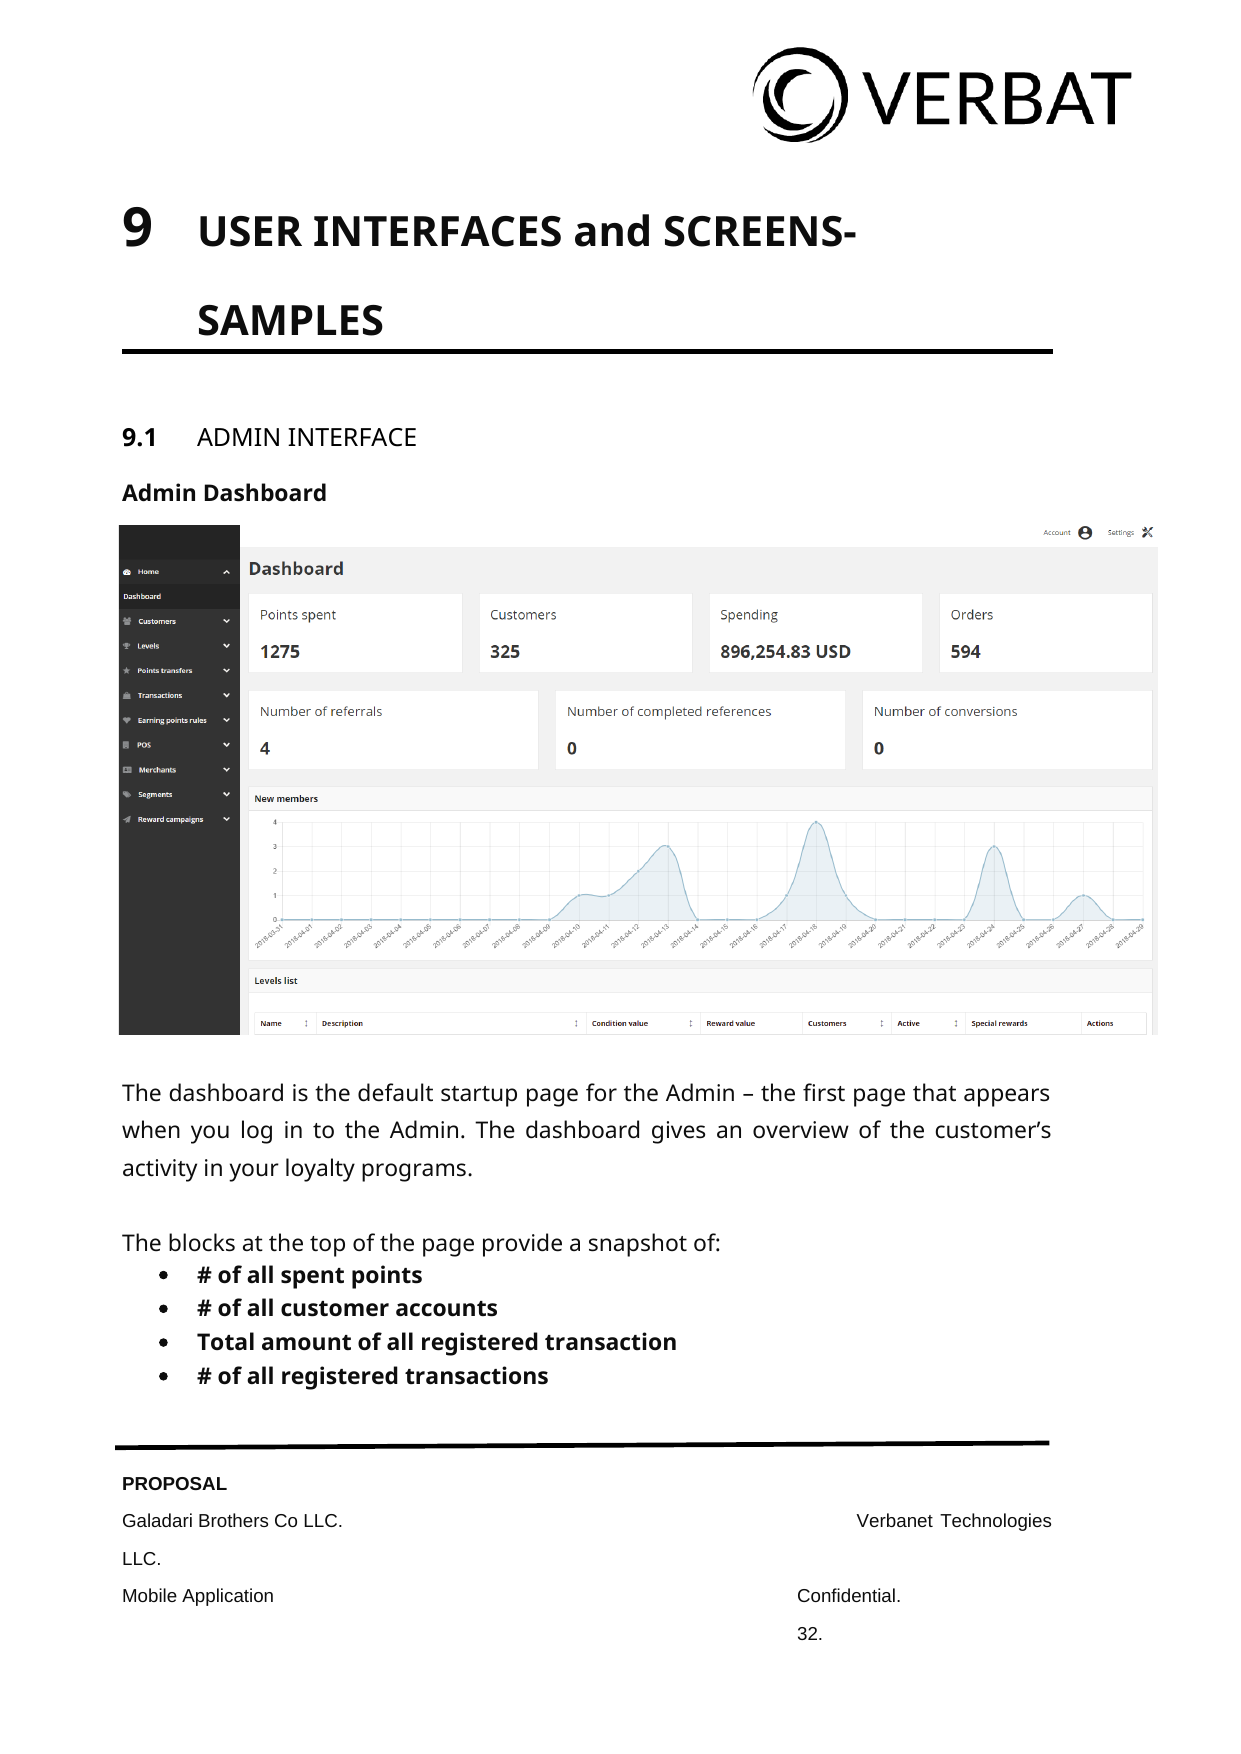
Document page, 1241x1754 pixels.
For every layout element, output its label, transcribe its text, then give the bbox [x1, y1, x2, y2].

list # of all spent points [159, 1258, 1053, 1290]
picture [748, 42, 1136, 142]
picture [118, 525, 1158, 1035]
list Total amount of all registered transaction [159, 1326, 1053, 1357]
text The dashboard is the default startup page for the Admin – the first page that appears when you log in to the Admin. The dashboard gives an overview of the customer’s activity in your loyalty programs. [122, 1071, 1053, 1183]
list # of all customer accounts [159, 1292, 1053, 1323]
subtitle USER INTERFACES and SCREENS- SAMPLES [122, 188, 1053, 349]
subtitle ADMIN INTERFACE [122, 420, 1053, 454]
list # of all registered transactions [159, 1360, 1053, 1391]
text The blocks at the top of the page provide a snapshot of: [122, 1221, 1053, 1258]
text Admin Dashboard [122, 471, 1053, 508]
